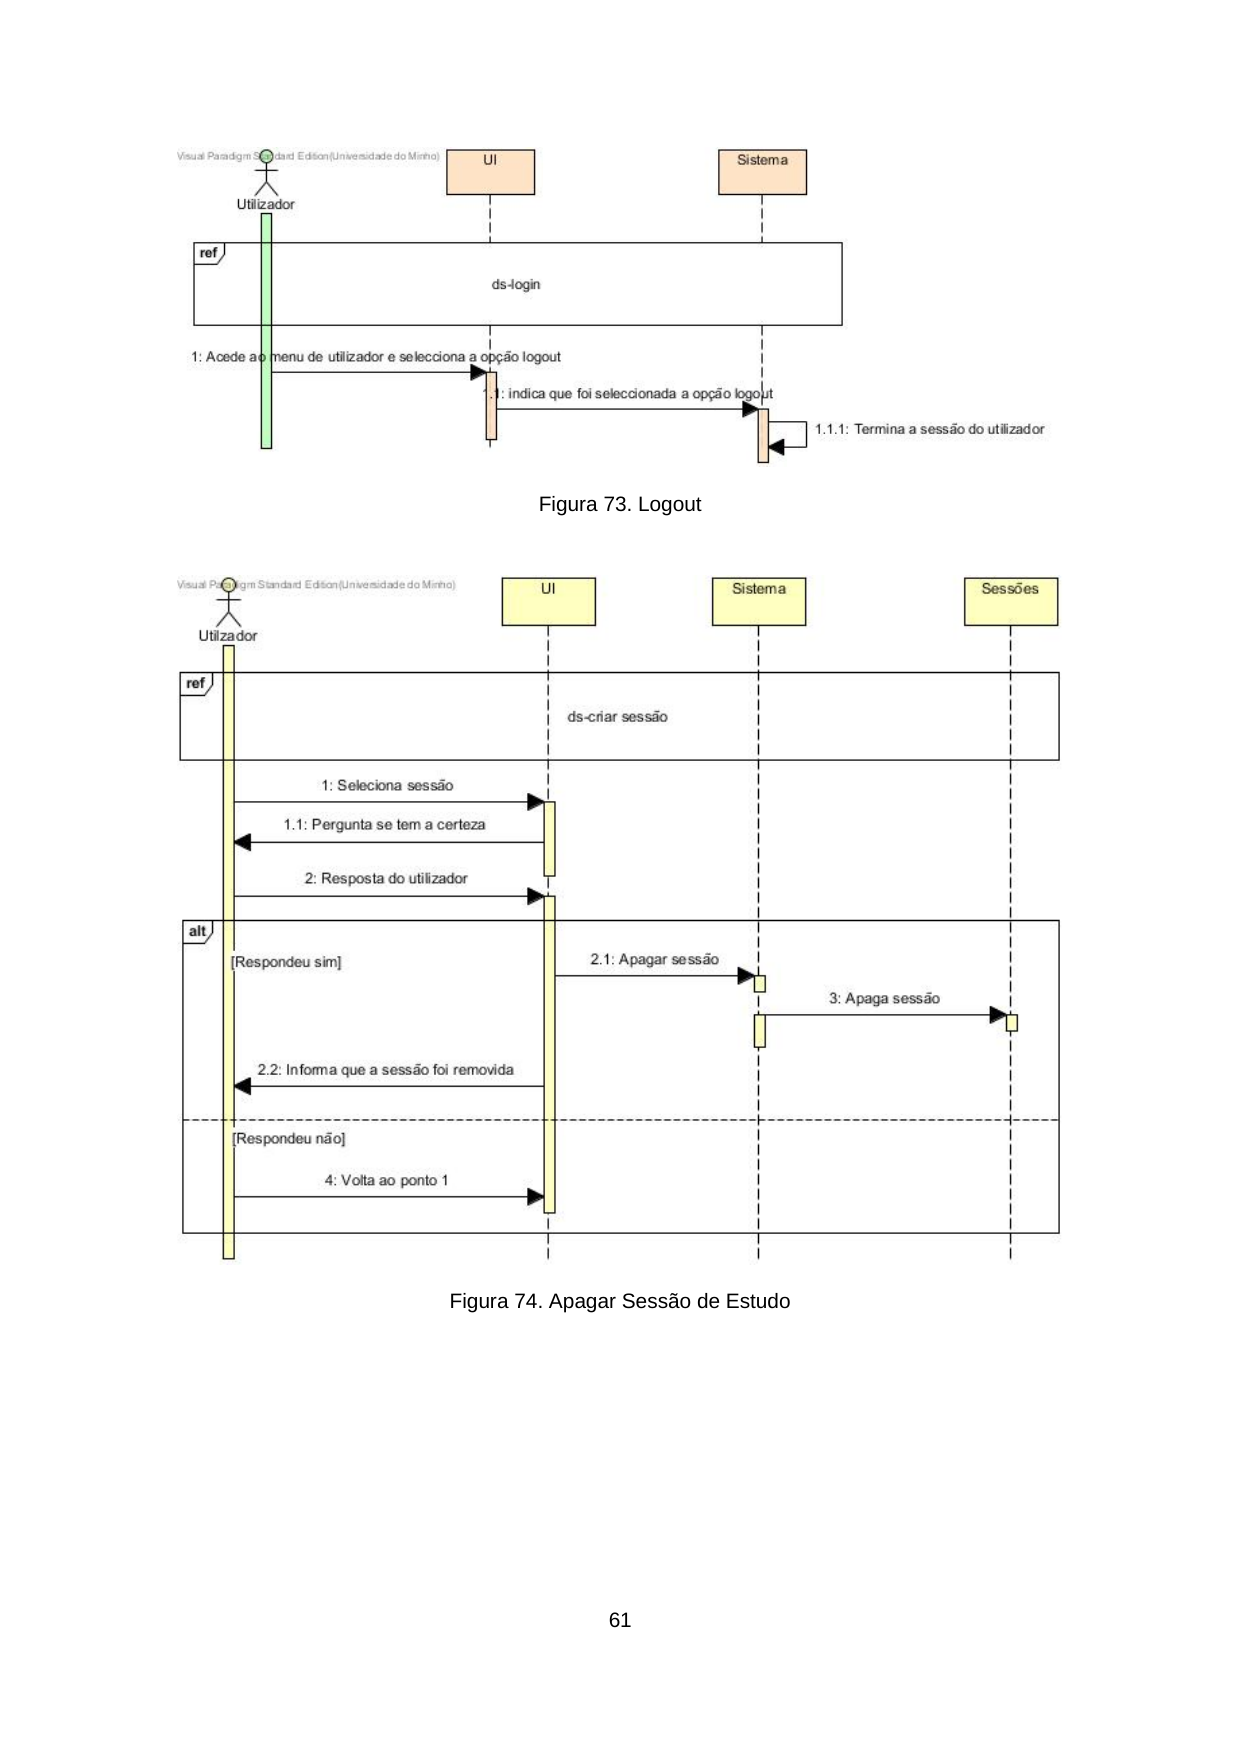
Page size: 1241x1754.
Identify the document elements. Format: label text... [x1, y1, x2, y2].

picture [177, 147, 1064, 467]
picture [177, 575, 1064, 1265]
